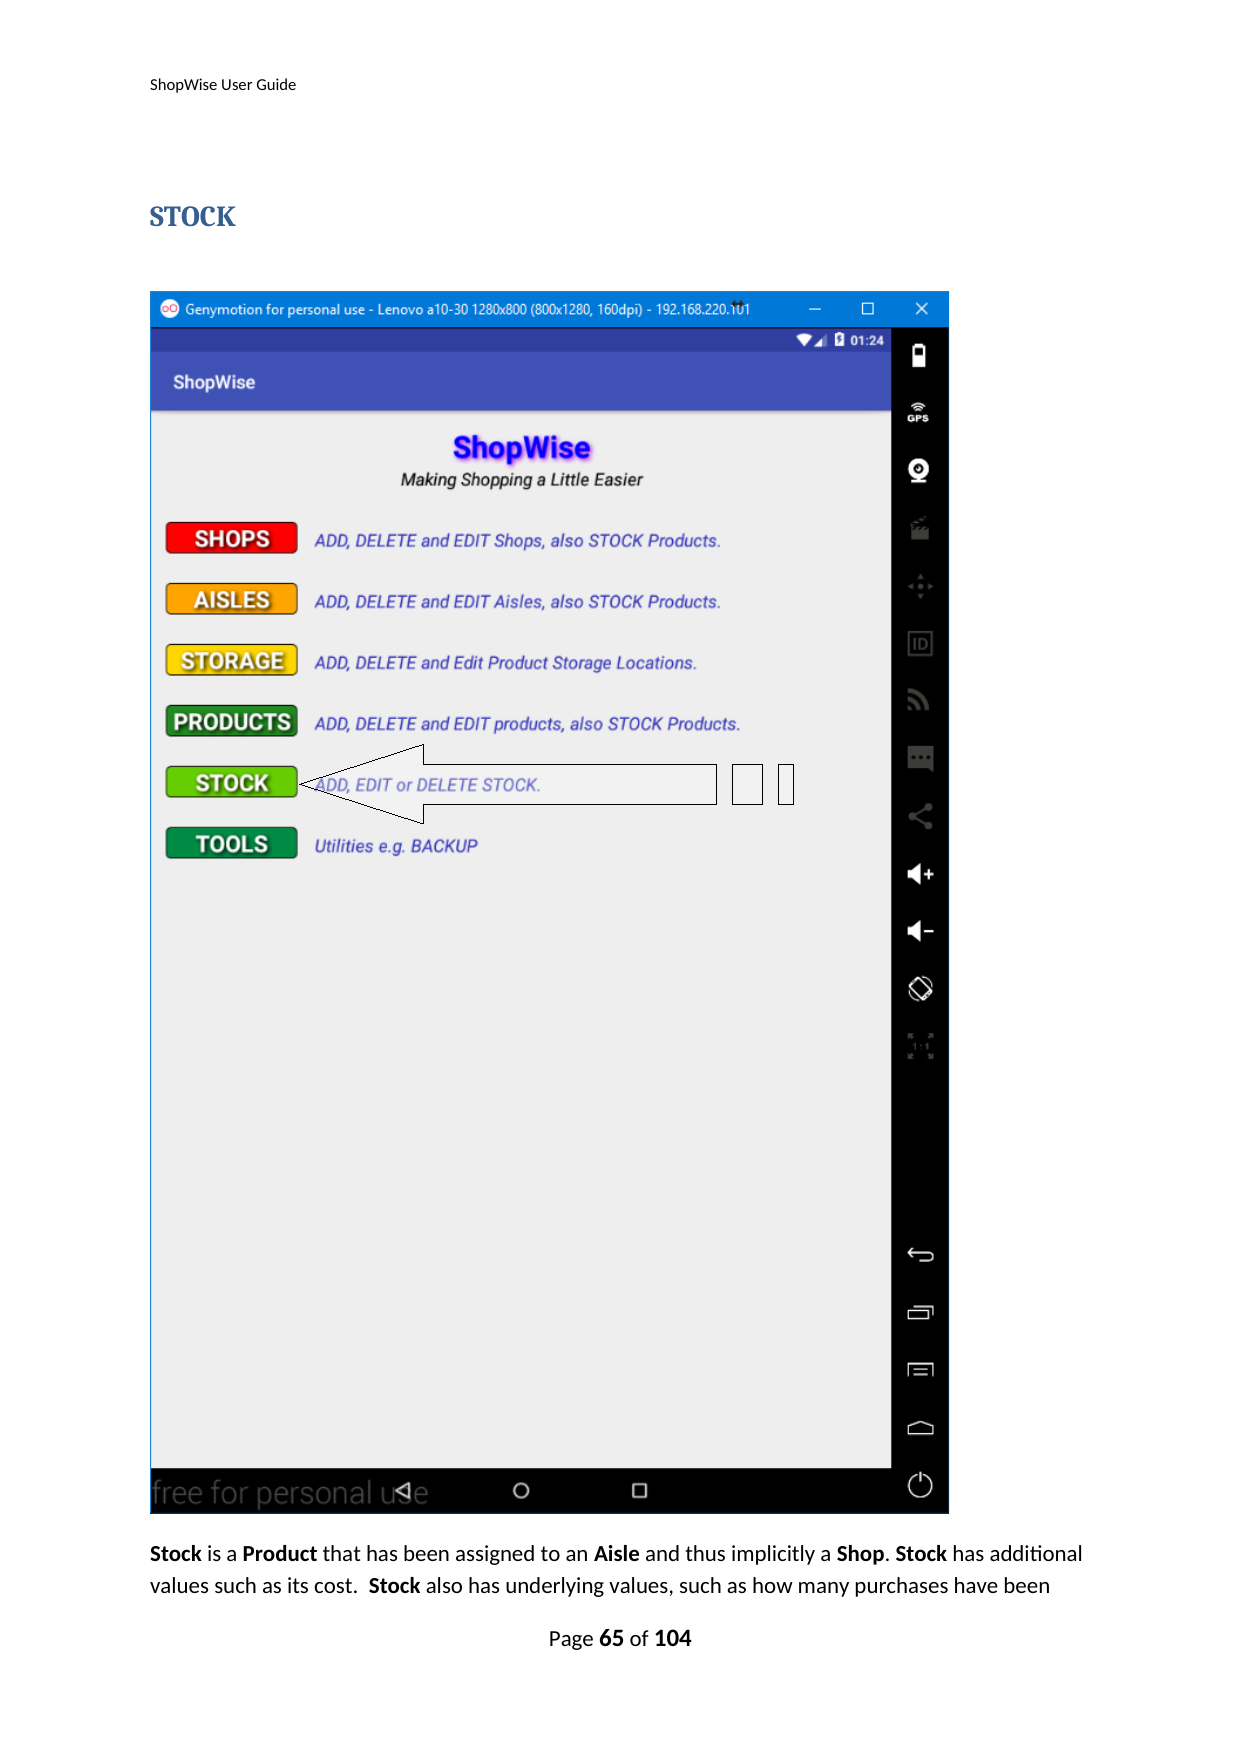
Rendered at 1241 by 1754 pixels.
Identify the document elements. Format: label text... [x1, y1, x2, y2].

text The DONE button appears on all displays with the exception of the Main Display. Clicking the DONE button will return to the previous Display, without performing any actions e.g. if changes are made but not saved and DONE is clicked then the changes will not be made. [302, 744, 716, 823]
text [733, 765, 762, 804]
subtitle STOCK [150, 200, 1090, 234]
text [150, 1539, 1090, 1599]
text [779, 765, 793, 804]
picture [150, 291, 950, 1514]
